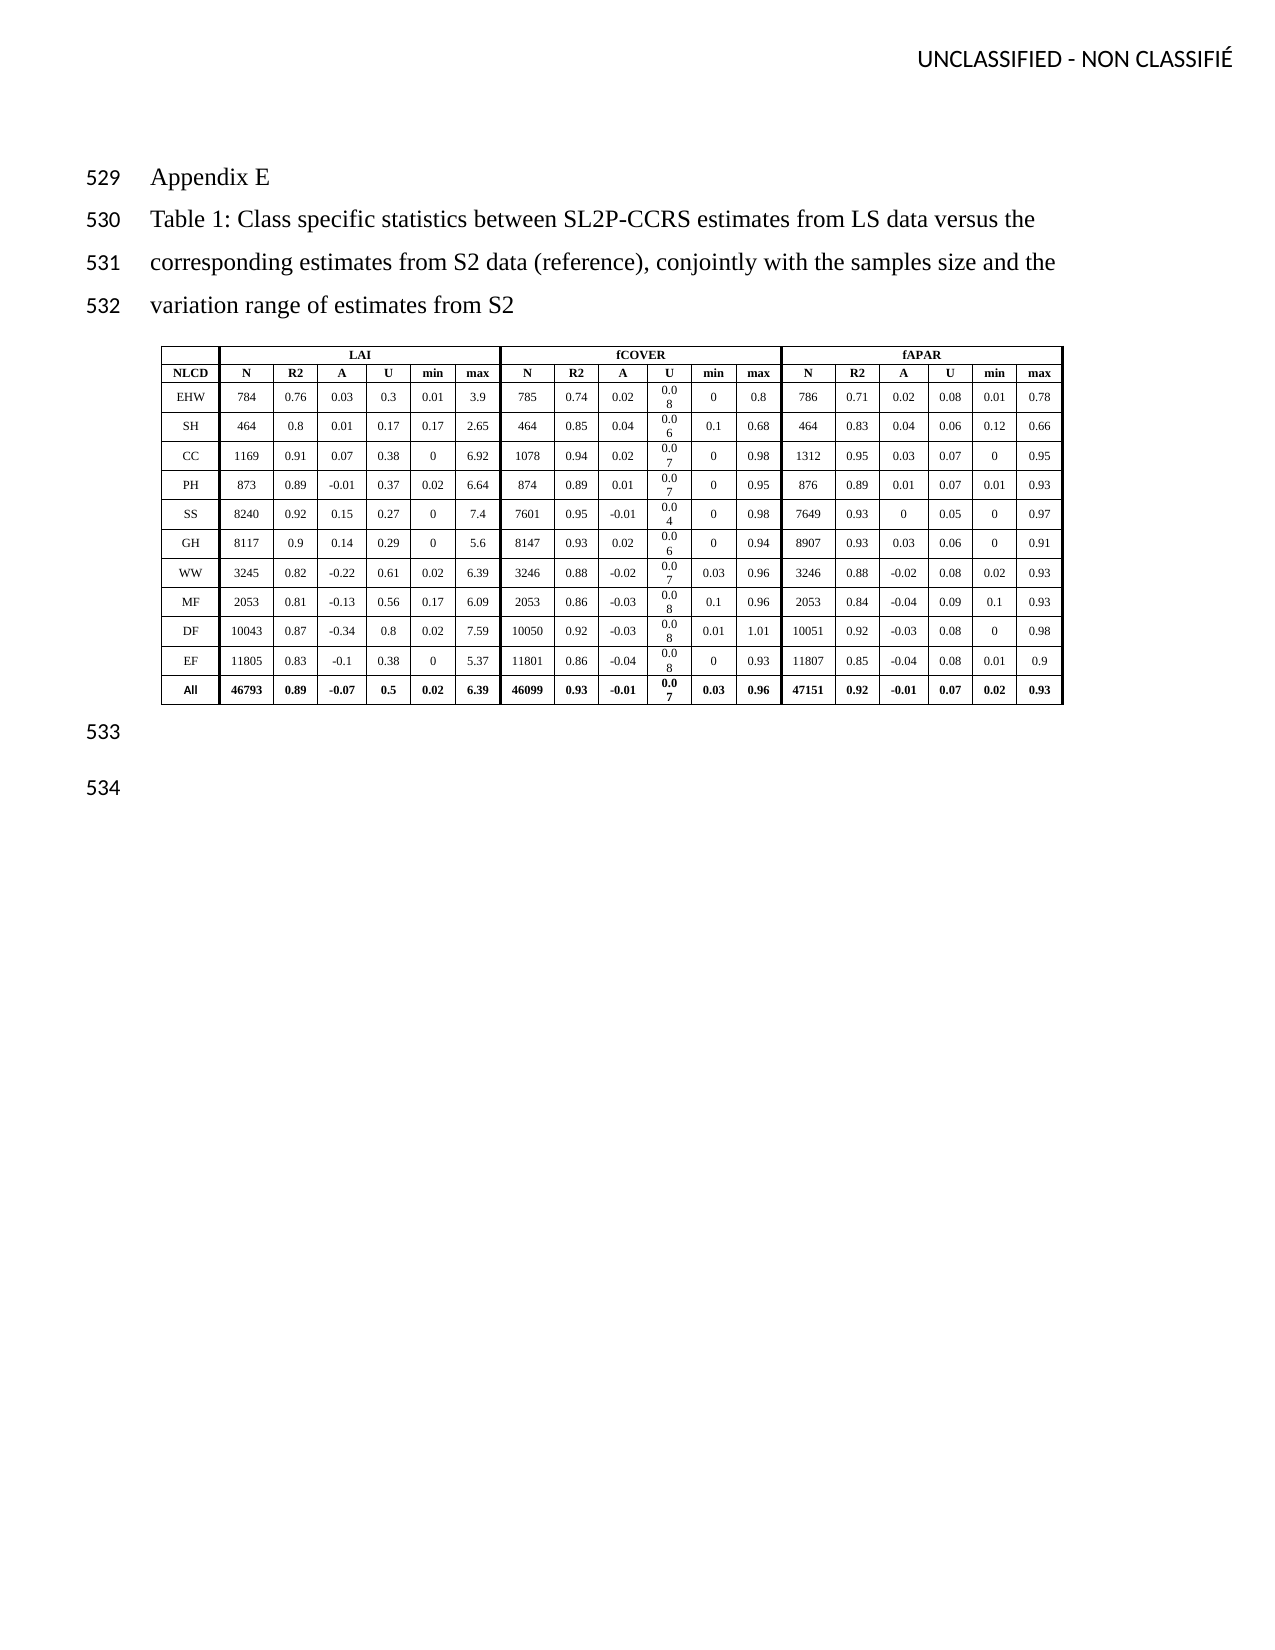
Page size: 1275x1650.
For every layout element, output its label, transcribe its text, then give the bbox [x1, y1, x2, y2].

table_cell -0.04 [599, 647, 647, 675]
table_cell 0.17 [411, 588, 455, 616]
table_cell 785 [502, 383, 554, 411]
table_cell 0.02 [411, 471, 455, 499]
table_cell A [318, 365, 366, 382]
table_cell 0.93 [836, 500, 879, 528]
table_cell max [1017, 365, 1061, 382]
table_cell 0.08 [929, 617, 972, 646]
table_cell 11807 [783, 647, 835, 675]
table_cell 0.08 [929, 383, 972, 411]
table_cell 0.68 [737, 413, 780, 441]
table_cell 0 [973, 442, 1016, 470]
table_cell 0.8 [737, 383, 780, 411]
table_cell 0.9 [274, 530, 317, 558]
table_cell 0.1 [692, 588, 736, 616]
table_cell 0.97 [1017, 500, 1061, 528]
table_cell -0.02 [599, 559, 647, 587]
table_cell 0.61 [367, 559, 410, 587]
table_cell 0.17 [367, 413, 410, 441]
table_cell 0.93 [1017, 559, 1061, 587]
table_cell SS [162, 500, 218, 528]
table_cell max [456, 365, 499, 382]
table_cell -0.13 [318, 588, 366, 616]
table_cell 2053 [221, 588, 273, 616]
table_cell min [411, 365, 455, 382]
table_cell 0.06 [929, 413, 972, 441]
table_cell 0.03 [692, 676, 736, 704]
table_cell 0.02 [599, 383, 647, 411]
table_cell 0.93 [1017, 676, 1061, 704]
table_cell N [502, 365, 554, 382]
table_cell All [162, 676, 218, 704]
table_cell DF [162, 617, 218, 646]
table_cell 0.07 [929, 471, 972, 499]
table_cell 786 [783, 383, 835, 411]
table_cell 876 [783, 471, 835, 499]
table_cell 6.39 [456, 559, 499, 587]
table_cell EF [162, 647, 218, 675]
table_cell 7649 [783, 500, 835, 528]
table_cell min [973, 365, 1016, 382]
table_cell -0.02 [880, 559, 928, 587]
table_cell NLCD [162, 365, 218, 382]
table_cell max [737, 365, 780, 382]
table_cell 0.71 [836, 383, 879, 411]
table_cell 0.76 [274, 383, 317, 411]
table_cell 0.07 [648, 442, 691, 470]
table_cell 0.91 [274, 442, 317, 470]
table_cell 0 [692, 442, 736, 470]
table_cell 0.96 [737, 559, 780, 587]
table_cell 0 [973, 500, 1016, 528]
table_cell 0.07 [648, 676, 691, 704]
table_cell 464 [502, 413, 554, 441]
table_cell 0 [692, 500, 736, 528]
table_cell 0.01 [692, 617, 736, 646]
table_cell 1169 [221, 442, 273, 470]
table_cell 7.59 [456, 617, 499, 646]
table_cell 0.95 [555, 500, 598, 528]
table_cell 3246 [502, 559, 554, 587]
table_cell 0.15 [318, 500, 366, 528]
table_cell 0.08 [648, 617, 691, 646]
table_cell 0.5 [367, 676, 410, 704]
table_cell 10043 [221, 617, 273, 646]
table_cell 0.08 [648, 383, 691, 411]
table_cell 0.17 [411, 413, 455, 441]
table_cell 0.92 [836, 617, 879, 646]
table_cell -0.1 [318, 647, 366, 675]
table_cell 3245 [221, 559, 273, 587]
table_cell 46099 [502, 676, 554, 704]
table_cell 7601 [502, 500, 554, 528]
table_cell -0.07 [318, 676, 366, 704]
table_cell 0.1 [692, 413, 736, 441]
table_cell 0.07 [929, 442, 972, 470]
table_cell 6.64 [456, 471, 499, 499]
table_cell 784 [221, 383, 273, 411]
table_cell -0.01 [880, 676, 928, 704]
table_cell 0.01 [318, 413, 366, 441]
table_cell 0.98 [737, 442, 780, 470]
table_cell 464 [783, 413, 835, 441]
table_cell 0.95 [836, 442, 879, 470]
table_cell 0 [973, 530, 1016, 558]
table_cell 0.89 [836, 471, 879, 499]
table_cell 0.06 [648, 530, 691, 558]
table_cell 0.08 [929, 559, 972, 587]
table_cell 0.07 [318, 442, 366, 470]
table_cell R2 [555, 365, 598, 382]
table_cell 0.66 [1017, 413, 1061, 441]
table_cell 0.08 [648, 588, 691, 616]
table_cell WW [162, 559, 218, 587]
table_cell 1312 [783, 442, 835, 470]
table_cell 0 [692, 647, 736, 675]
table_cell 0.82 [274, 559, 317, 587]
table_cell 5.6 [456, 530, 499, 558]
table_cell 0.88 [555, 559, 598, 587]
table_cell GH [162, 530, 218, 558]
table_cell 0 [411, 442, 455, 470]
table_cell 0.89 [274, 471, 317, 499]
table_cell 0.37 [367, 471, 410, 499]
table_cell 0.84 [836, 588, 879, 616]
table_cell 0.38 [367, 442, 410, 470]
table_cell -0.03 [599, 588, 647, 616]
table_cell 0.95 [737, 471, 780, 499]
table_cell 11805 [221, 647, 273, 675]
table_cell 0.03 [692, 559, 736, 587]
table_cell 0.01 [973, 647, 1016, 675]
table_cell 0 [692, 383, 736, 411]
table_cell 3246 [783, 559, 835, 587]
table_cell 0 [973, 617, 1016, 646]
table_cell 0.56 [367, 588, 410, 616]
table_cell 0.89 [274, 676, 317, 704]
table_cell 0 [692, 530, 736, 558]
table_cell 0.38 [367, 647, 410, 675]
table_cell 0 [411, 530, 455, 558]
table_cell 0.94 [737, 530, 780, 558]
text Table 1: Class specific statistics between SL2P-CCRS estimates from LS data versus the corresponding estimates from S2 data (reference), conjointly with the samples size and the variation range of estimates from S2 [150, 204, 1125, 319]
table_cell 0.83 [836, 413, 879, 441]
table_cell 0.08 [648, 647, 691, 675]
table_cell min [692, 365, 736, 382]
table_cell 2053 [502, 588, 554, 616]
table_cell 0.02 [973, 676, 1016, 704]
table_cell 8147 [502, 530, 554, 558]
table_cell 0.01 [973, 471, 1016, 499]
table_cell 0.03 [880, 530, 928, 558]
table_cell 0.05 [929, 500, 972, 528]
table_cell 0.78 [1017, 383, 1061, 411]
table_cell A [599, 365, 647, 382]
table_cell 0.96 [737, 676, 780, 704]
table_cell A [880, 365, 928, 382]
table_cell 0.8 [367, 617, 410, 646]
table_header fAPAR [783, 347, 1061, 364]
table_cell 0.07 [929, 676, 972, 704]
table_cell 0 [411, 647, 455, 675]
table_cell 0.04 [880, 413, 928, 441]
table_cell 0.01 [880, 471, 928, 499]
table_cell 0.01 [599, 471, 647, 499]
table_cell R2 [274, 365, 317, 382]
table_cell 0.86 [555, 588, 598, 616]
table_cell -0.03 [599, 617, 647, 646]
table_cell EHW [162, 383, 218, 411]
table_cell -0.34 [318, 617, 366, 646]
table_cell 0.88 [836, 559, 879, 587]
table_cell 0.08 [929, 647, 972, 675]
table_cell -0.01 [599, 500, 647, 528]
table_cell 0.93 [555, 530, 598, 558]
table_cell 0 [411, 500, 455, 528]
table_cell 0.87 [274, 617, 317, 646]
table_cell 0 [880, 500, 928, 528]
table_cell 0.98 [737, 500, 780, 528]
table_cell 0.95 [1017, 442, 1061, 470]
table_cell 0.12 [973, 413, 1016, 441]
table_cell 0.3 [367, 383, 410, 411]
table_header fCOVER [502, 347, 780, 364]
table_cell R2 [836, 365, 879, 382]
table_cell 0.89 [555, 471, 598, 499]
table_cell 0.02 [411, 676, 455, 704]
table_cell -0.22 [318, 559, 366, 587]
table_cell 0.93 [836, 530, 879, 558]
table_cell 0.02 [599, 530, 647, 558]
table_cell 0.01 [973, 383, 1016, 411]
table_cell 0.98 [1017, 617, 1061, 646]
table_cell 10050 [502, 617, 554, 646]
table_cell 1078 [502, 442, 554, 470]
table_cell 0.85 [836, 647, 879, 675]
table_cell -0.04 [880, 647, 928, 675]
table_cell 0.92 [836, 676, 879, 704]
table_cell U [367, 365, 410, 382]
table_cell 0.02 [880, 383, 928, 411]
table_cell CC [162, 442, 218, 470]
table_cell 8117 [221, 530, 273, 558]
table_cell N [783, 365, 835, 382]
table_cell 0.04 [599, 413, 647, 441]
table_cell 8240 [221, 500, 273, 528]
table_cell 46793 [221, 676, 273, 704]
table_cell 0.07 [648, 471, 691, 499]
table_cell 0.02 [411, 559, 455, 587]
table_cell 1.01 [737, 617, 780, 646]
table_cell 11801 [502, 647, 554, 675]
table_cell 0.03 [880, 442, 928, 470]
table_header [162, 347, 218, 364]
table_cell 0.83 [274, 647, 317, 675]
table_cell 464 [221, 413, 273, 441]
table_cell 3.9 [456, 383, 499, 411]
table_cell 6.39 [456, 676, 499, 704]
table_cell 0.93 [737, 647, 780, 675]
table_cell 10051 [783, 617, 835, 646]
table_cell 0.93 [555, 676, 598, 704]
table_cell 2053 [783, 588, 835, 616]
table_cell 0.27 [367, 500, 410, 528]
table_cell 0.06 [648, 413, 691, 441]
table_cell 0.92 [555, 617, 598, 646]
table_cell 0.96 [737, 588, 780, 616]
table_cell 47151 [783, 676, 835, 704]
table_cell 0.81 [274, 588, 317, 616]
table_cell 0.92 [274, 500, 317, 528]
table_cell 0.93 [1017, 471, 1061, 499]
table_cell 0.09 [929, 588, 972, 616]
table_cell 0.91 [1017, 530, 1061, 558]
table_cell 0.29 [367, 530, 410, 558]
table_cell -0.03 [880, 617, 928, 646]
table_cell 0.07 [648, 559, 691, 587]
table_cell 0.86 [555, 647, 598, 675]
table_cell U [929, 365, 972, 382]
table_cell 8907 [783, 530, 835, 558]
table_cell 2.65 [456, 413, 499, 441]
table_cell 0.8 [274, 413, 317, 441]
table_cell U [648, 365, 691, 382]
table_cell 0.9 [1017, 647, 1061, 675]
table_cell 0.02 [599, 442, 647, 470]
table_cell SH [162, 413, 218, 441]
table_cell N [221, 365, 273, 382]
table_cell 874 [502, 471, 554, 499]
table_cell -0.01 [318, 471, 366, 499]
table_cell 0.93 [1017, 588, 1061, 616]
table_cell MF [162, 588, 218, 616]
table_cell 0.04 [648, 500, 691, 528]
table_cell 5.37 [456, 647, 499, 675]
table_cell -0.04 [880, 588, 928, 616]
table_cell 0 [692, 471, 736, 499]
table_cell 0.94 [555, 442, 598, 470]
table_cell 0.03 [318, 383, 366, 411]
table_cell PH [162, 471, 218, 499]
text Appendix E [150, 162, 1125, 191]
table_cell 0.01 [411, 383, 455, 411]
table_cell 7.4 [456, 500, 499, 528]
table_cell 6.92 [456, 442, 499, 470]
table_cell 0.06 [929, 530, 972, 558]
table_cell 873 [221, 471, 273, 499]
table_cell -0.01 [599, 676, 647, 704]
table_cell 0.14 [318, 530, 366, 558]
table_cell 0.1 [973, 588, 1016, 616]
table_cell 0.02 [411, 617, 455, 646]
table_cell 0.02 [973, 559, 1016, 587]
table_cell 0.85 [555, 413, 598, 441]
table_header LAI [221, 347, 499, 364]
table_cell 6.09 [456, 588, 499, 616]
table_cell 0.74 [555, 383, 598, 411]
